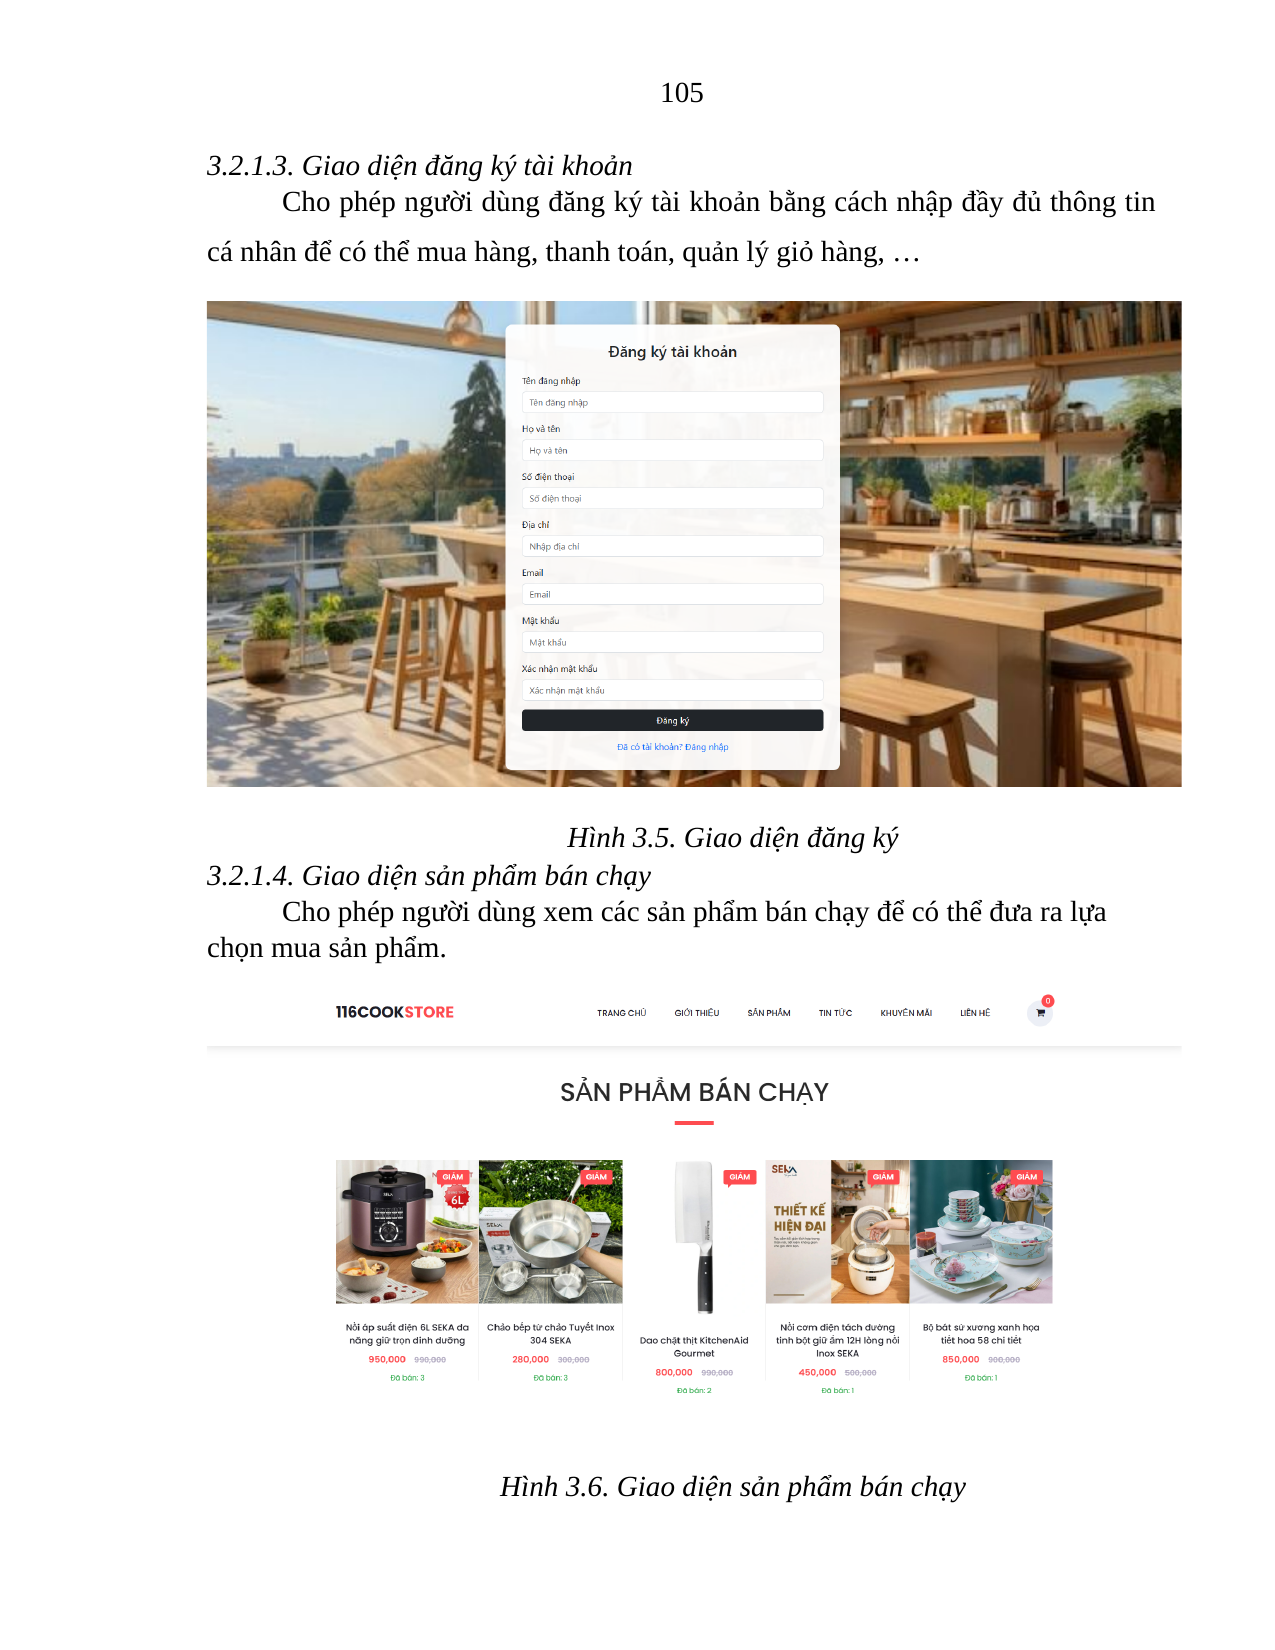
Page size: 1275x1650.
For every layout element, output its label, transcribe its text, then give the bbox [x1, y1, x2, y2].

picture [206, 301, 1182, 787]
text Hình 3.5. Giao diện đăng ký [236, 820, 1157, 854]
subtitle 3.2.1.3. Giao diện đăng ký tài khoản [207, 148, 1157, 181]
text Hình 3.6. Giao diện sản phẩm bán chạy [236, 1469, 1157, 1502]
subtitle 3.2.1.4. Giao diện sản phẩm bán chạy [207, 858, 1157, 891]
picture [206, 982, 1182, 1436]
text Cho phép người dùng đăng ký tài khoản bằng cách nhập đầy đủ thông tin cá nhân để có thể mua hàng, thanh toán, quản lý giỏ hàng, … [207, 184, 1157, 268]
text Cho phép người dùng xem các sản phẩm bán chạy để có thể đưa ra lựa chọn mua sản phẩm. [207, 894, 1157, 964]
